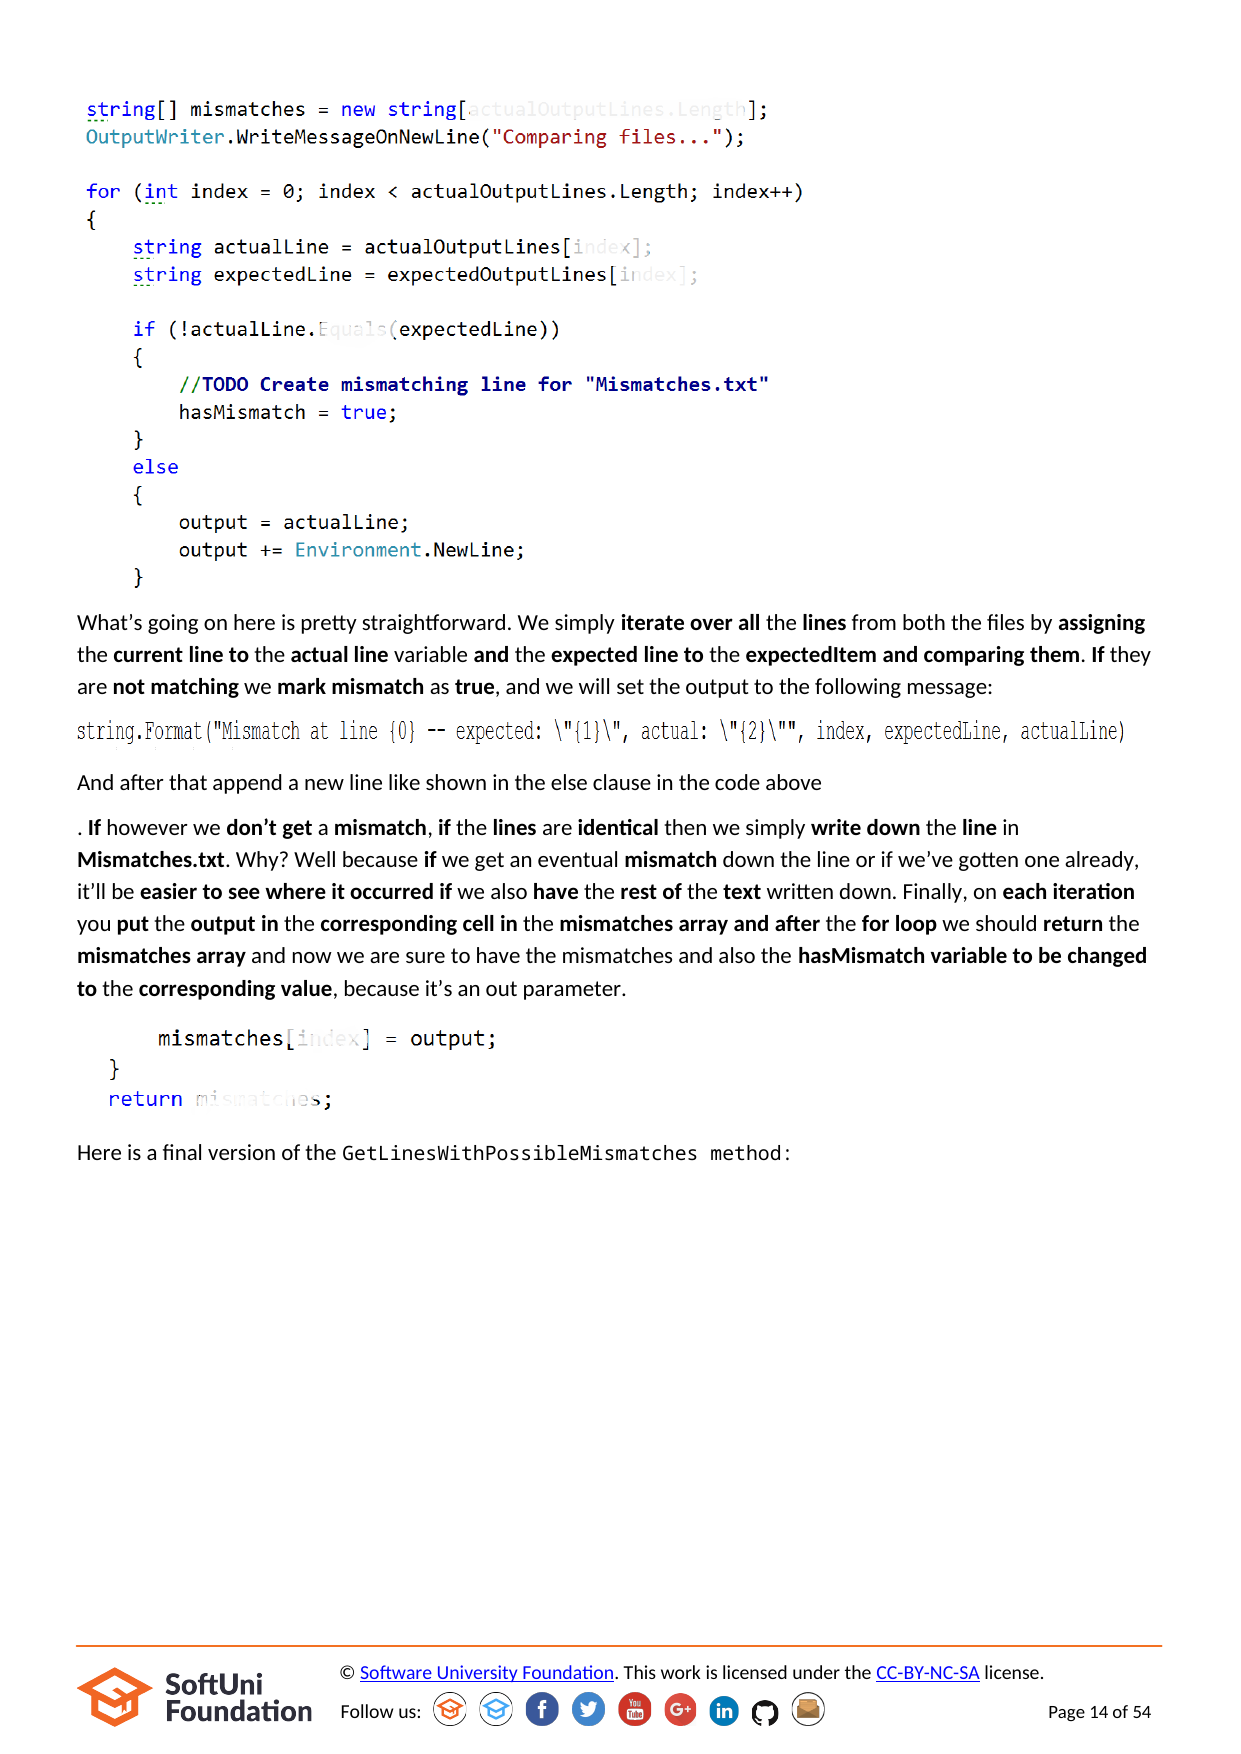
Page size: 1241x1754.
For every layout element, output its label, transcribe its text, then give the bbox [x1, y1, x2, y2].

picture [525, 1692, 559, 1726]
text What’s going on here is pretty straightforward. We simply iterate over all the lines from both the files by assigning the current line to the actual line variable and the expected line to the expectedItem and comparing them. If they are not matching we mark mismatch as true, and we will set the output to the following message: [77, 608, 1163, 700]
picture [76, 1018, 517, 1134]
picture [709, 1696, 718, 1705]
picture [618, 1692, 652, 1726]
picture [76, 95, 820, 591]
picture [709, 1717, 718, 1726]
text And after that append a new line like shown in the else clause in the code above [77, 768, 1163, 796]
picture [76, 1667, 312, 1727]
text . If however we don’t get a mismatch, if the lines are identical then we simply write down the line in Mismatches.txt. Why? Well because if we get an eventual mismatch down the line or if we’ve gotten one already, it’ll be easier to see where it occurred if we also have the rest of the text written down. Finally, on each iteration you put the output in the corresponding cell in the mismatches array and after the for loop we should return the mismatches array and now we are sure to have the mismatches and also the hasMismatch variable to be changed to the corresponding value, because it’s an out parameter. [77, 813, 1163, 1002]
picture [730, 1717, 739, 1726]
picture [730, 1696, 739, 1705]
picture [433, 1692, 467, 1726]
picture [76, 716, 1125, 752]
picture [572, 1692, 605, 1726]
picture [664, 1693, 697, 1726]
picture [479, 1692, 513, 1726]
picture [752, 1700, 779, 1726]
picture [723, 1708, 732, 1717]
picture [791, 1692, 825, 1726]
